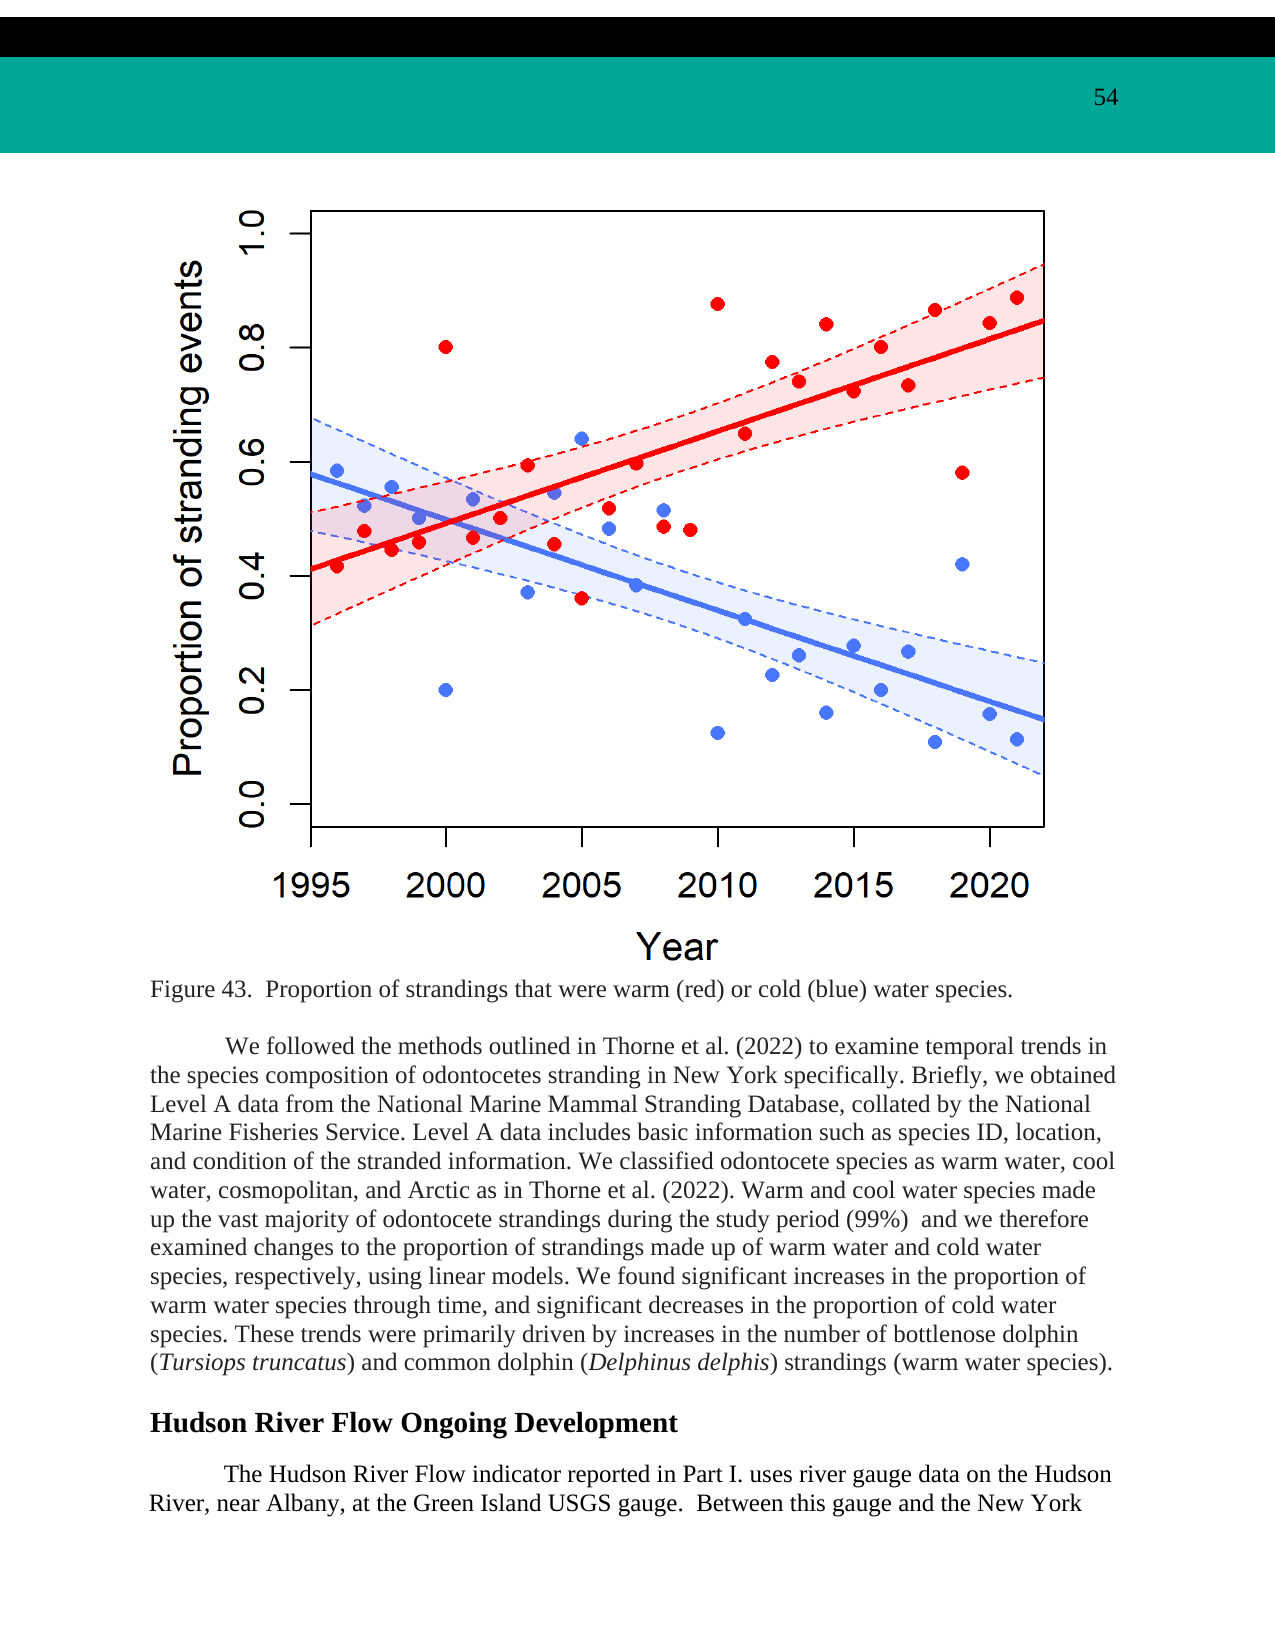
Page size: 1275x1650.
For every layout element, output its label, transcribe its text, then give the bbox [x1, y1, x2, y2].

text We followed the methods outlined in Thorne et al. (2022) to examine temporal trends in the species composition of odontocetes stranding in New York specifically. Briefly, we obtained Level A data from the National Marine Mammal Stranding Database, collated by the National Marine Fisheries Service. Level A data includes basic information such as species ID, location, and condition of the stranded information. We classified odontocete species as warm water, cool water, cosmopolitan, and Arctic as in Thorne et al. (2022). Warm and cool water species made up the vast majority of odontocete strandings during the study period (99%) and we therefore examined changes to the proportion of strandings made up of warm water and cold water species, respectively, using linear models. We found significant increases in the proportion of warm water species through time, and significant decreases in the proportion of cold water species. These trends were primarily driven by increases in the number of bottlenose dolphin (Tursiops truncatus) and common dolphin (Delphinus delphis) strandings (warm water species). [150, 1031, 1125, 1376]
subtitle Hudson River Flow Ongoing Development [150, 1405, 1125, 1438]
picture [150, 190, 1125, 974]
text Figure 43. Proportion of strandings that were warm (red) or cold (blue) water species. [150, 974, 1125, 1002]
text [148, 1459, 1127, 1517]
